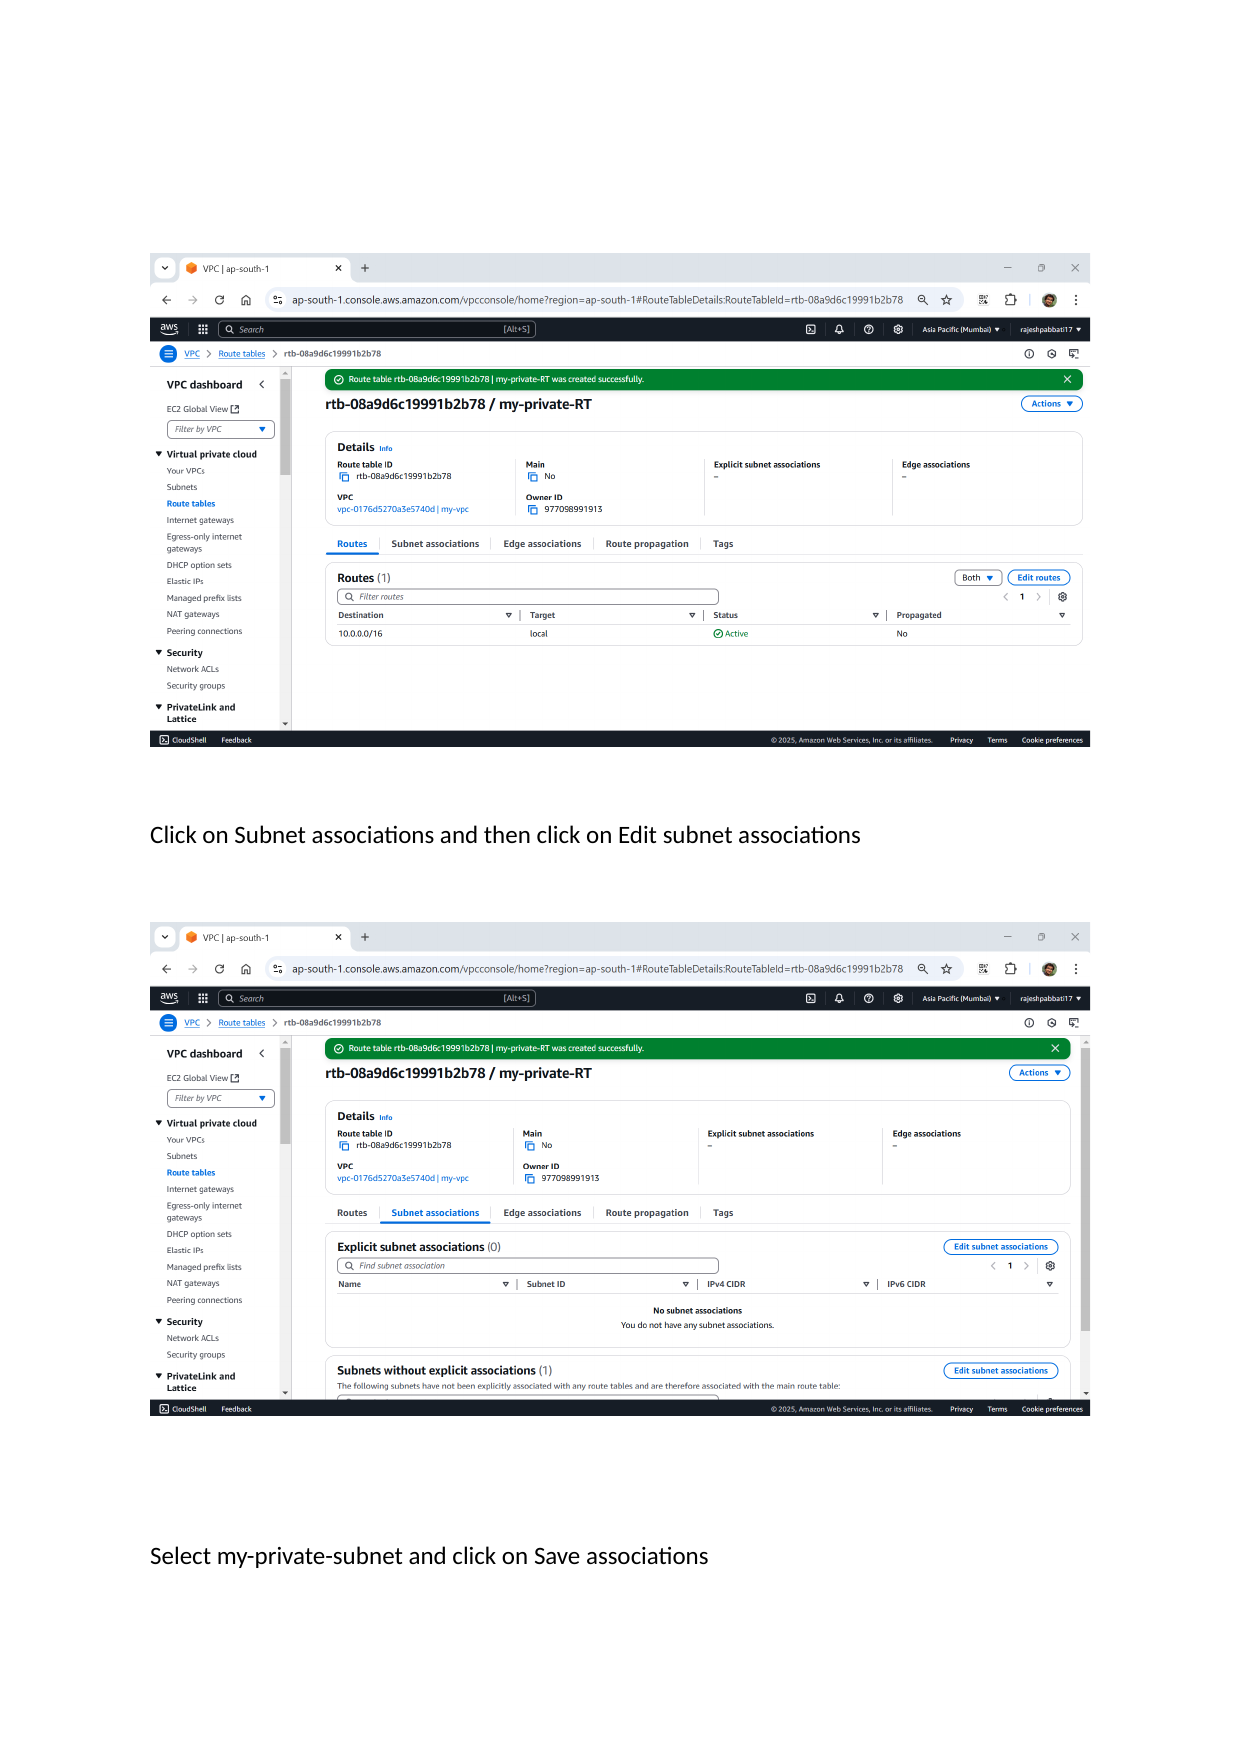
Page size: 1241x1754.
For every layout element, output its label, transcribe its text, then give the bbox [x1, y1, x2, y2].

picture [150, 922, 1091, 1416]
picture [150, 253, 1091, 747]
text Click on Subnet associations and then click on Edit subnet associations [150, 819, 1090, 850]
text Select my-private-subnet and click on Save associations [150, 1540, 1090, 1571]
